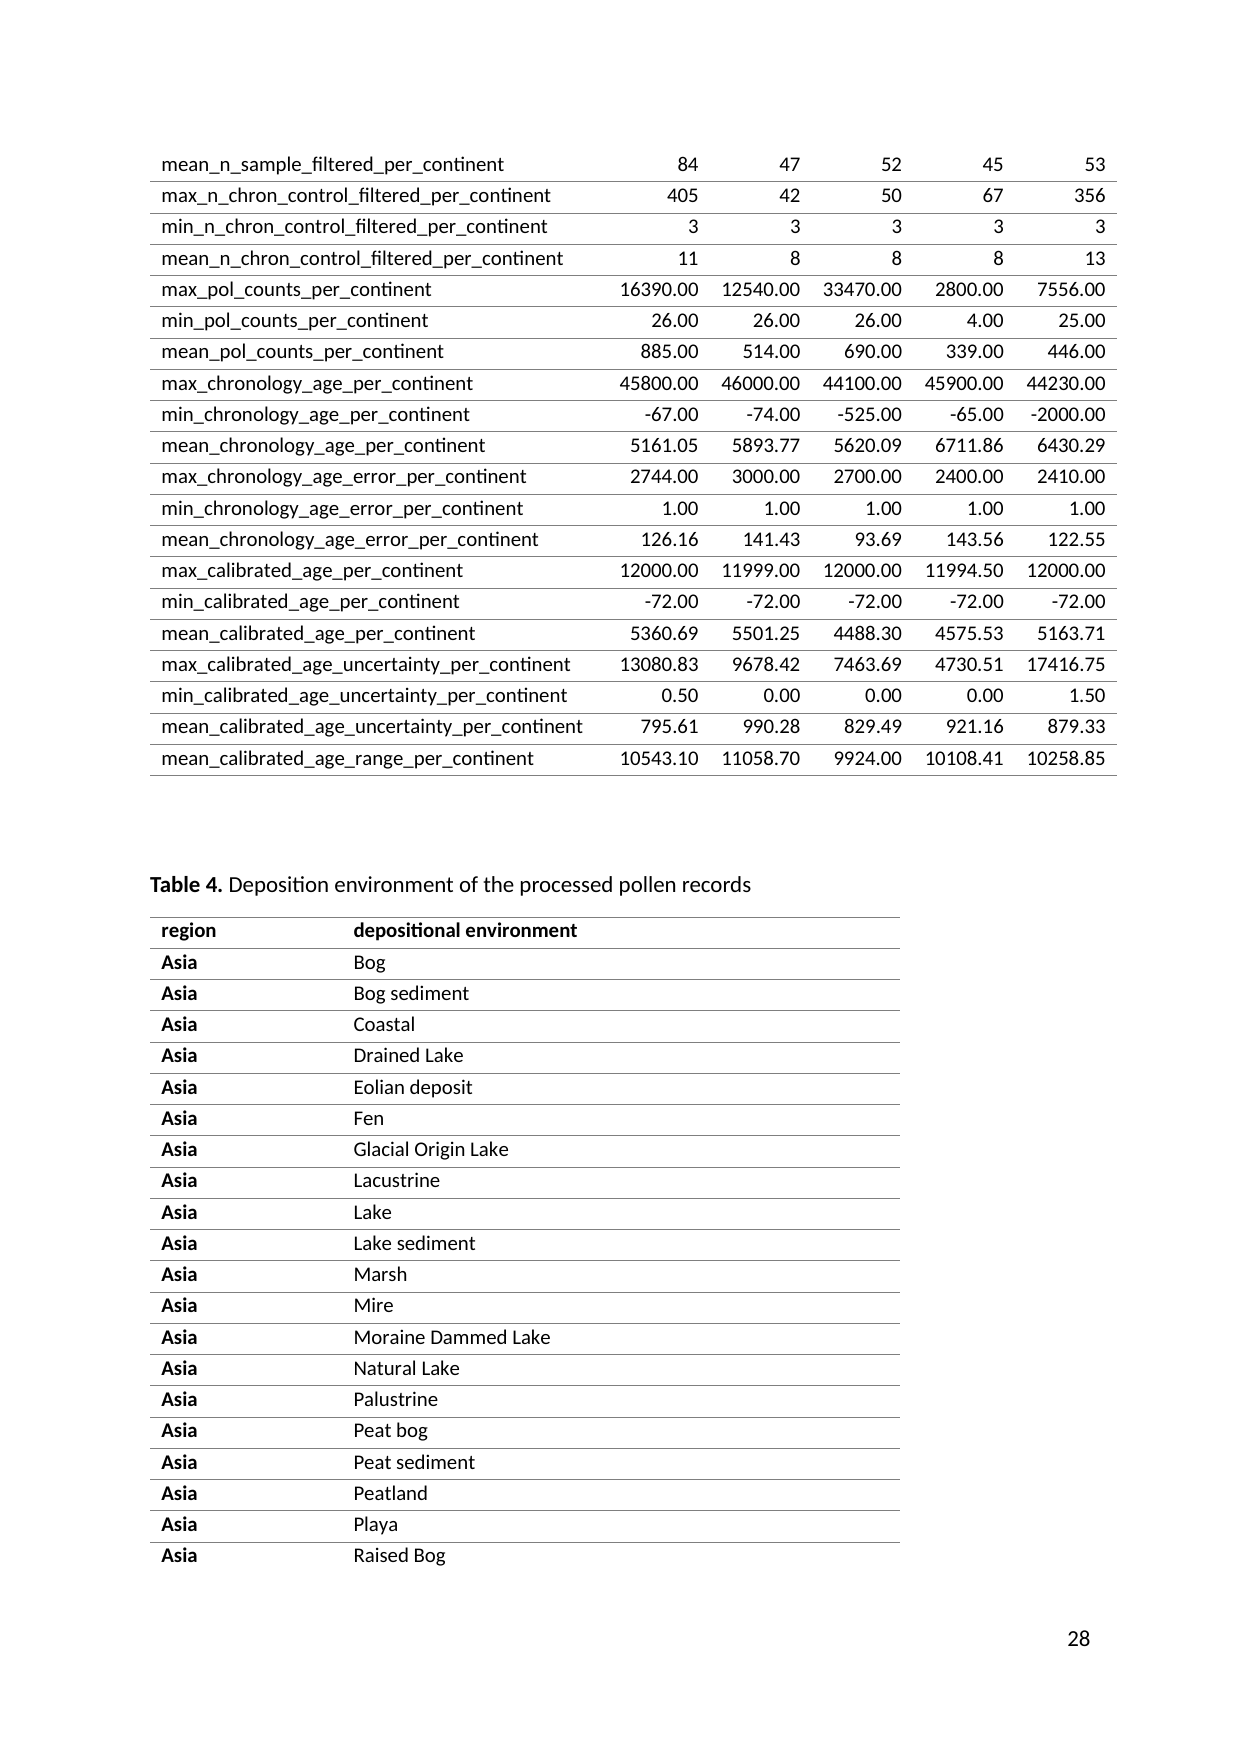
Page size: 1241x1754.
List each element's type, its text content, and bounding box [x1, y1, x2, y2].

table_cell Fen [342, 1105, 900, 1135]
table_cell 26.00 [710, 307, 811, 337]
table_cell mean_n_sample_filtered_per_continent [150, 150, 608, 181]
table_cell 3 [608, 214, 709, 244]
table_cell 4575.53 [913, 620, 1015, 650]
table_cell Glacial Origin Lake [342, 1136, 900, 1167]
table_cell 9924.00 [811, 745, 913, 775]
table_cell 44230.00 [1015, 370, 1117, 400]
table_cell 990.28 [710, 714, 811, 744]
table_cell 0.00 [913, 682, 1015, 712]
table_cell 44100.00 [811, 370, 913, 400]
table_cell 3 [710, 214, 811, 244]
table_cell Playa [342, 1511, 900, 1542]
table_cell 2400.00 [913, 464, 1015, 494]
table_cell 405 [608, 182, 709, 212]
table_cell Peat bog [342, 1418, 900, 1448]
table_cell 514.00 [710, 339, 811, 369]
table_cell Bog [342, 949, 900, 979]
table_cell min_n_chron_control_filtered_per_continent [150, 214, 608, 244]
table_cell Coastal [342, 1011, 900, 1042]
table_cell Lake [342, 1199, 900, 1229]
table_cell 11058.70 [710, 745, 811, 775]
table_cell Natural Lake [342, 1355, 900, 1385]
table_cell 1.00 [1015, 495, 1117, 525]
table_cell 6711.86 [913, 432, 1015, 462]
table_cell Asia [150, 1386, 342, 1417]
table_cell Asia [150, 1074, 342, 1104]
table_cell -65.00 [913, 401, 1015, 431]
table_cell 5360.69 [608, 620, 709, 650]
table_cell max_chronology_age_per_continent [150, 370, 608, 400]
table_cell mean_calibrated_age_range_per_continent [150, 745, 608, 775]
table_cell Palustrine [342, 1386, 900, 1417]
table_cell min_calibrated_age_per_continent [150, 589, 608, 619]
table_cell 26.00 [811, 307, 913, 337]
table_cell 1.00 [710, 495, 811, 525]
table_cell 25.00 [1015, 307, 1117, 337]
table_cell 795.61 [608, 714, 709, 744]
table_cell Asia [150, 980, 342, 1010]
table_cell 42 [710, 182, 811, 212]
table_cell Asia [150, 1011, 342, 1042]
table_cell 143.56 [913, 526, 1015, 556]
table_cell 8 [913, 245, 1015, 275]
table_cell 10543.10 [608, 745, 709, 775]
table_header depositional environment [342, 918, 900, 948]
table_cell 11999.00 [710, 557, 811, 587]
table_cell 12000.00 [608, 557, 709, 587]
table_cell Asia [150, 1168, 342, 1198]
table_cell 8 [710, 245, 811, 275]
table_cell max_n_chron_control_filtered_per_continent [150, 182, 608, 212]
table_cell Peat sediment [342, 1449, 900, 1479]
table_cell 26.00 [608, 307, 709, 337]
table_cell mean_pol_counts_per_continent [150, 339, 608, 369]
table_cell min_chronology_age_per_continent [150, 401, 608, 431]
table_cell 0.00 [710, 682, 811, 712]
table_cell Drained Lake [342, 1043, 900, 1073]
table_cell min_calibrated_age_uncertainty_per_continent [150, 682, 608, 712]
table_cell Lake sediment [342, 1230, 900, 1260]
table_cell mean_chronology_age_error_per_continent [150, 526, 608, 556]
table_cell max_calibrated_age_uncertainty_per_continent [150, 651, 608, 681]
table_cell Eolian deposit [342, 1074, 900, 1104]
table_cell Asia [150, 1199, 342, 1229]
table_cell 5161.05 [608, 432, 709, 462]
table_cell 33470.00 [811, 276, 913, 306]
table_cell 1.00 [608, 495, 709, 525]
table_cell Peatland [342, 1480, 900, 1510]
table_cell 829.49 [811, 714, 913, 744]
table_cell Asia [150, 1261, 342, 1292]
table_cell 446.00 [1015, 339, 1117, 369]
table_cell 339.00 [913, 339, 1015, 369]
table_cell -74.00 [710, 401, 811, 431]
text Table 4. Deposition environment of the processed pollen records [150, 870, 1090, 898]
table_cell Asia [150, 1480, 342, 1510]
table_cell Asia [150, 1230, 342, 1260]
table_cell Bog sediment [342, 980, 900, 1010]
table_cell 10258.85 [1015, 745, 1117, 775]
table_cell Raised Bog [342, 1543, 900, 1573]
table_cell 1.00 [913, 495, 1015, 525]
table_cell mean_calibrated_age_per_continent [150, 620, 608, 650]
table_cell Asia [150, 949, 342, 979]
table_cell -67.00 [608, 401, 709, 431]
table_cell 8 [811, 245, 913, 275]
table_cell 16390.00 [608, 276, 709, 306]
table_cell 47 [710, 150, 811, 181]
table_cell Asia [150, 1136, 342, 1167]
table_cell Asia [150, 1105, 342, 1135]
table_cell 2700.00 [811, 464, 913, 494]
table_cell 5620.09 [811, 432, 913, 462]
table_cell 2744.00 [608, 464, 709, 494]
table_cell 921.16 [913, 714, 1015, 744]
table_cell mean_calibrated_age_uncertainty_per_continent [150, 714, 608, 744]
table_cell -72.00 [608, 589, 709, 619]
table_cell 93.69 [811, 526, 913, 556]
table_cell 3 [1015, 214, 1117, 244]
table_cell min_chronology_age_error_per_continent [150, 495, 608, 525]
table_cell Asia [150, 1543, 342, 1573]
table_cell min_pol_counts_per_continent [150, 307, 608, 337]
table_cell 9678.42 [710, 651, 811, 681]
table_cell 11994.50 [913, 557, 1015, 587]
table_cell 4.00 [913, 307, 1015, 337]
table_cell 1.00 [811, 495, 913, 525]
table_cell Asia [150, 1511, 342, 1542]
table_cell -72.00 [710, 589, 811, 619]
table_cell Asia [150, 1355, 342, 1385]
table_cell max_calibrated_age_per_continent [150, 557, 608, 587]
table_cell Asia [150, 1293, 342, 1323]
table_cell 2410.00 [1015, 464, 1117, 494]
table_cell 5893.77 [710, 432, 811, 462]
table_cell 2800.00 [913, 276, 1015, 306]
table_cell 6430.29 [1015, 432, 1117, 462]
table_cell 122.55 [1015, 526, 1117, 556]
table_cell 12540.00 [710, 276, 811, 306]
table_cell 5163.71 [1015, 620, 1117, 650]
table_cell 12000.00 [1015, 557, 1117, 587]
table_cell 45900.00 [913, 370, 1015, 400]
table_cell -72.00 [1015, 589, 1117, 619]
table_cell 3 [811, 214, 913, 244]
table_cell -72.00 [913, 589, 1015, 619]
table_cell 0.00 [811, 682, 913, 712]
table_cell 356 [1015, 182, 1117, 212]
table_cell 3 [913, 214, 1015, 244]
table_cell 17416.75 [1015, 651, 1117, 681]
table_cell Asia [150, 1043, 342, 1073]
table_cell 11 [608, 245, 709, 275]
table_cell max_chronology_age_error_per_continent [150, 464, 608, 494]
table_cell 7556.00 [1015, 276, 1117, 306]
table_cell 13080.83 [608, 651, 709, 681]
table_cell 10108.41 [913, 745, 1015, 775]
table_cell 12000.00 [811, 557, 913, 587]
table_cell mean_n_chron_control_filtered_per_continent [150, 245, 608, 275]
table_cell 0.50 [608, 682, 709, 712]
table_cell 3000.00 [710, 464, 811, 494]
table_cell 4730.51 [913, 651, 1015, 681]
table_cell -525.00 [811, 401, 913, 431]
table_cell 141.43 [710, 526, 811, 556]
table_cell 690.00 [811, 339, 913, 369]
table_cell 1.50 [1015, 682, 1117, 712]
table_cell mean_chronology_age_per_continent [150, 432, 608, 462]
table_cell -2000.00 [1015, 401, 1117, 431]
table_cell -72.00 [811, 589, 913, 619]
table_cell 7463.69 [811, 651, 913, 681]
table_cell 46000.00 [710, 370, 811, 400]
table_cell 45 [913, 150, 1015, 181]
table_cell 53 [1015, 150, 1117, 181]
table_cell Asia [150, 1418, 342, 1448]
table_cell max_pol_counts_per_continent [150, 276, 608, 306]
table_cell Moraine Dammed Lake [342, 1324, 900, 1354]
table_cell Marsh [342, 1261, 900, 1292]
table_cell Mire [342, 1293, 900, 1323]
table_cell Lacustrine [342, 1168, 900, 1198]
table_cell 45800.00 [608, 370, 709, 400]
table_cell 13 [1015, 245, 1117, 275]
table_cell 4488.30 [811, 620, 913, 650]
table_cell 5501.25 [710, 620, 811, 650]
table_cell Asia [150, 1324, 342, 1354]
table_cell 879.33 [1015, 714, 1117, 744]
table_cell Asia [150, 1449, 342, 1479]
table_cell 67 [913, 182, 1015, 212]
table_cell 126.16 [608, 526, 709, 556]
table_cell 52 [811, 150, 913, 181]
table_cell 885.00 [608, 339, 709, 369]
table_cell 50 [811, 182, 913, 212]
table_cell 84 [608, 150, 709, 181]
table_header region [150, 918, 342, 948]
